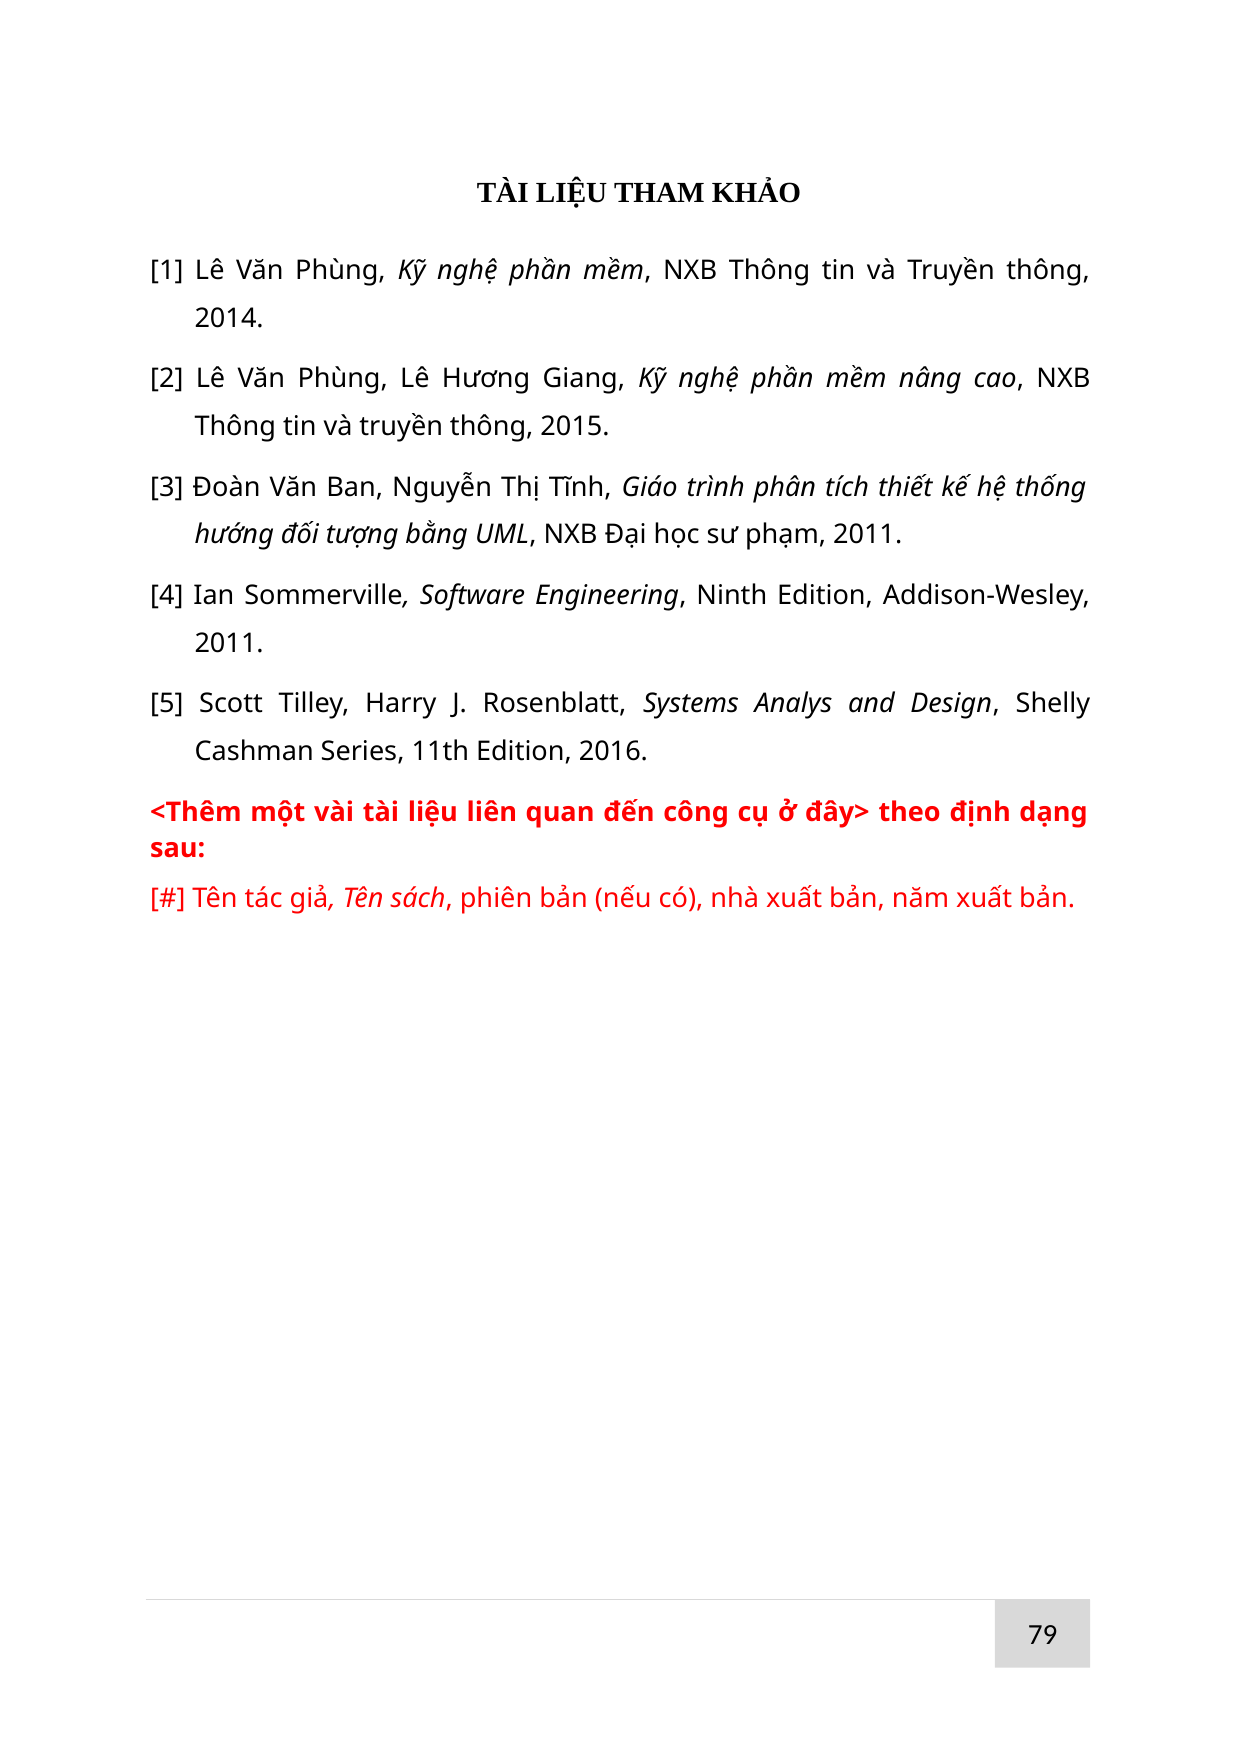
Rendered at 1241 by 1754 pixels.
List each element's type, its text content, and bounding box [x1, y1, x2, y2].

list TÀI LIỆU THAM KHẢO [187, 175, 1090, 208]
text [3] Đoàn Văn Ban, Nguyễn Thị Tĩnh, Giáo trình phân tích thiết kế hệ thống hướng đối tượng bằng UML, NXB Đại học sư phạm, 2011. [150, 467, 1090, 552]
text [1] Lê Văn Phùng, Kỹ nghệ phần mềm, NXB Thông tin và Truyền thông, 2014. [150, 250, 1090, 335]
text [4] Ian Sommerville, Software Engineering, Ninth Edition, Addison-Wesley, 2011. [150, 575, 1090, 660]
text [#] Tên tác giả, Tên sách, phiên bản (nếu có), nhà xuất bản, năm xuất bản. [150, 878, 1090, 915]
text [2] Lê Văn Phùng, Lê Hương Giang, Kỹ nghệ phần mềm nâng cao, NXB Thông tin và truyền thông, 2015. [150, 359, 1090, 443]
text <Thêm một vài tài liệu liên quan đến công cụ ở đây> theo định dạng sau: [150, 792, 1090, 866]
text [5] Scott Tilley, Harry J. Rosenblatt, Systems Analys and Design, Shelly Cashman Series, 11th Edition, 2016. [150, 684, 1090, 768]
